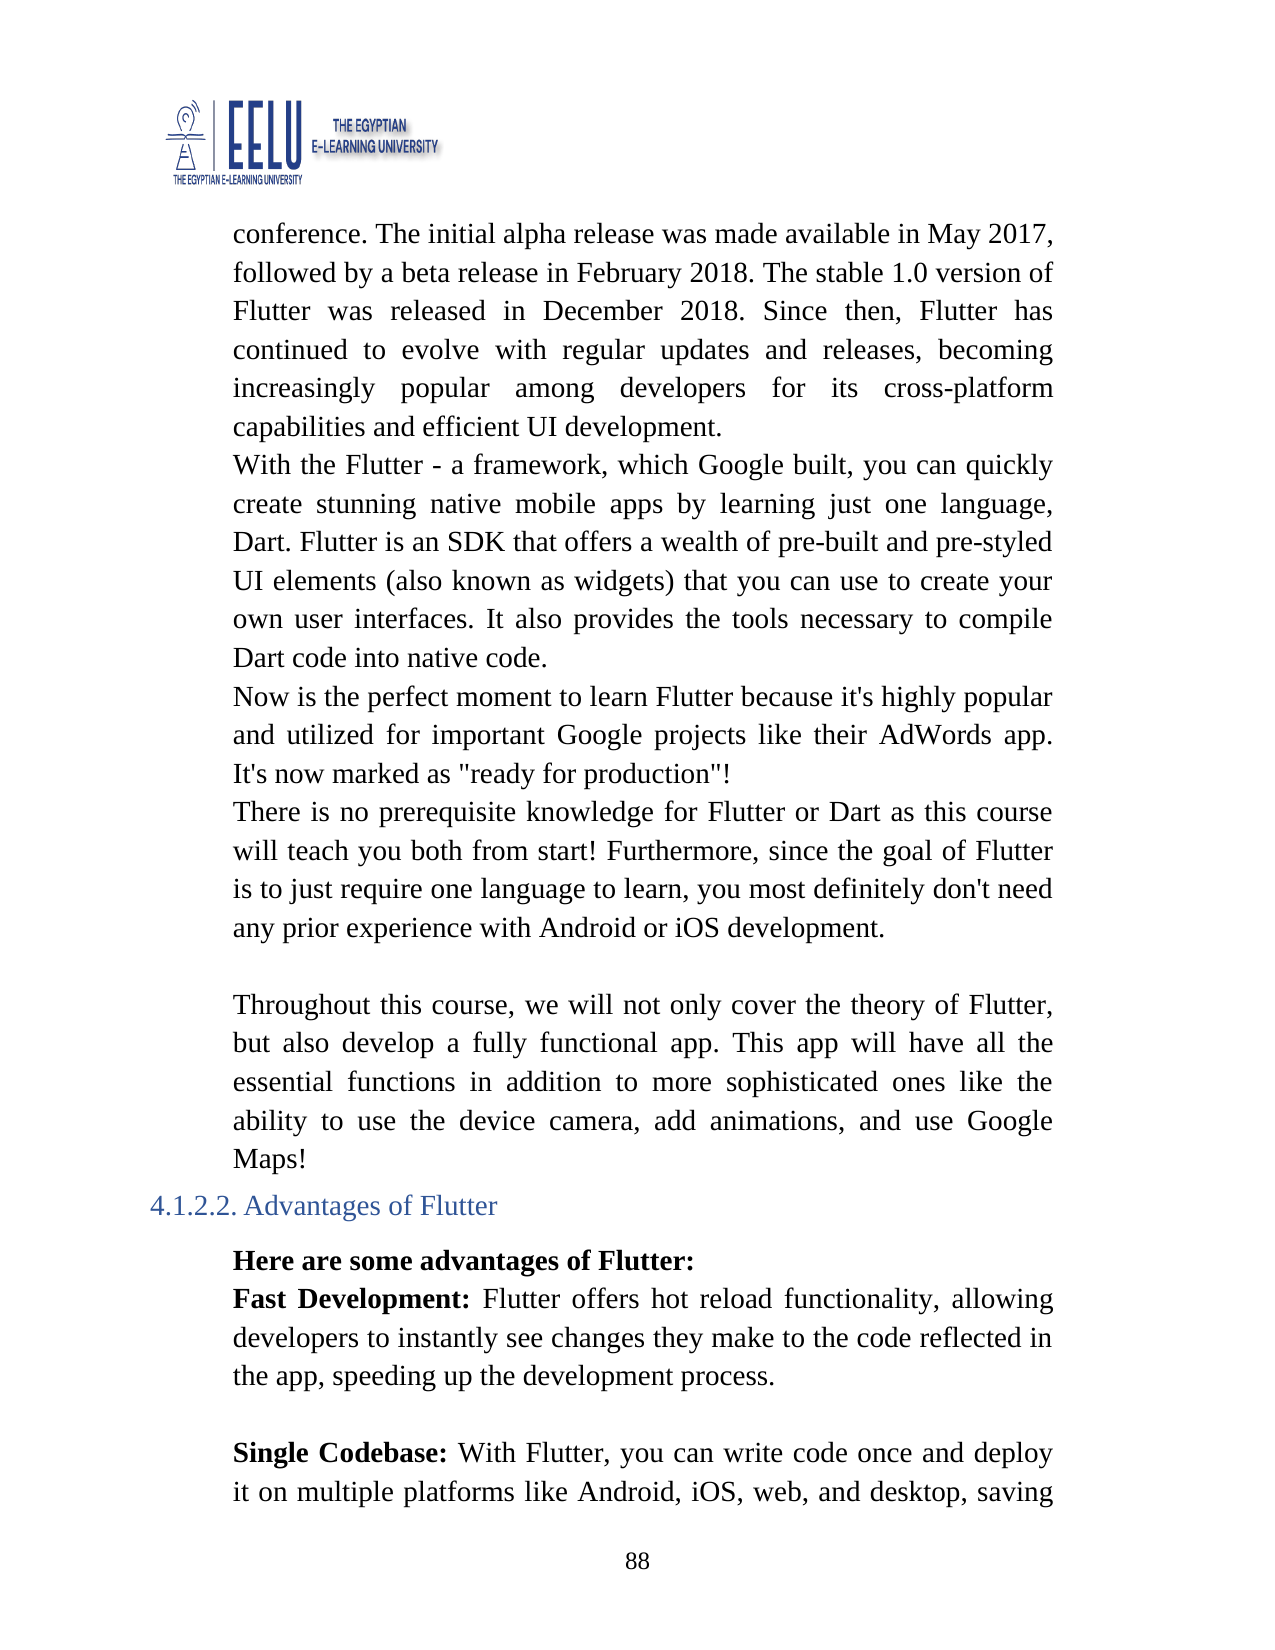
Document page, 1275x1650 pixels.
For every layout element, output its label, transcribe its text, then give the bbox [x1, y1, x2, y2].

subtitle 4.1.2.2. Advantages of Flutter [150, 1188, 1125, 1222]
text Throughout this course, we will not only cover the theory of Flutter, but also develop a fully functional app. This app will have all the essential functions in addition to more sophisticated ones like the ability to use the device camera, add animations, and use Google Maps! [233, 987, 1054, 1175]
text Fast Development: Flutter offers hot reload functionality, allowing developers to instantly see changes they make to the code reflected in the app, speeding up the development process. [233, 1281, 1054, 1392]
text With the Flutter - a framework, which Google built, you can quickly create stunning native mobile apps by learning just one language, Dart. Flutter is an SDK that offers a wealth of pre-built and pre-styled UI elements (also known as widgets) that you can use to create your own user interfaces. It also provides the tools necessary to compile Dart code into native code. [233, 447, 1054, 674]
picture [150, 75, 444, 188]
text There is no prerequisite knowledge for Flutter or Dart as this course will teach you both from start! Furthermore, since the goal of Flutter is to just require one language to learn, you most definitely don't need any prior experience with Android or iOS development. [233, 794, 1054, 943]
text Here are some advantages of Flutter: [233, 1243, 1054, 1276]
text Now is the perfect moment to learn Flutter because it's highly popular and utilized for important Google projects like their AdWords app. It's now marked as "ready for production"! [233, 679, 1054, 789]
